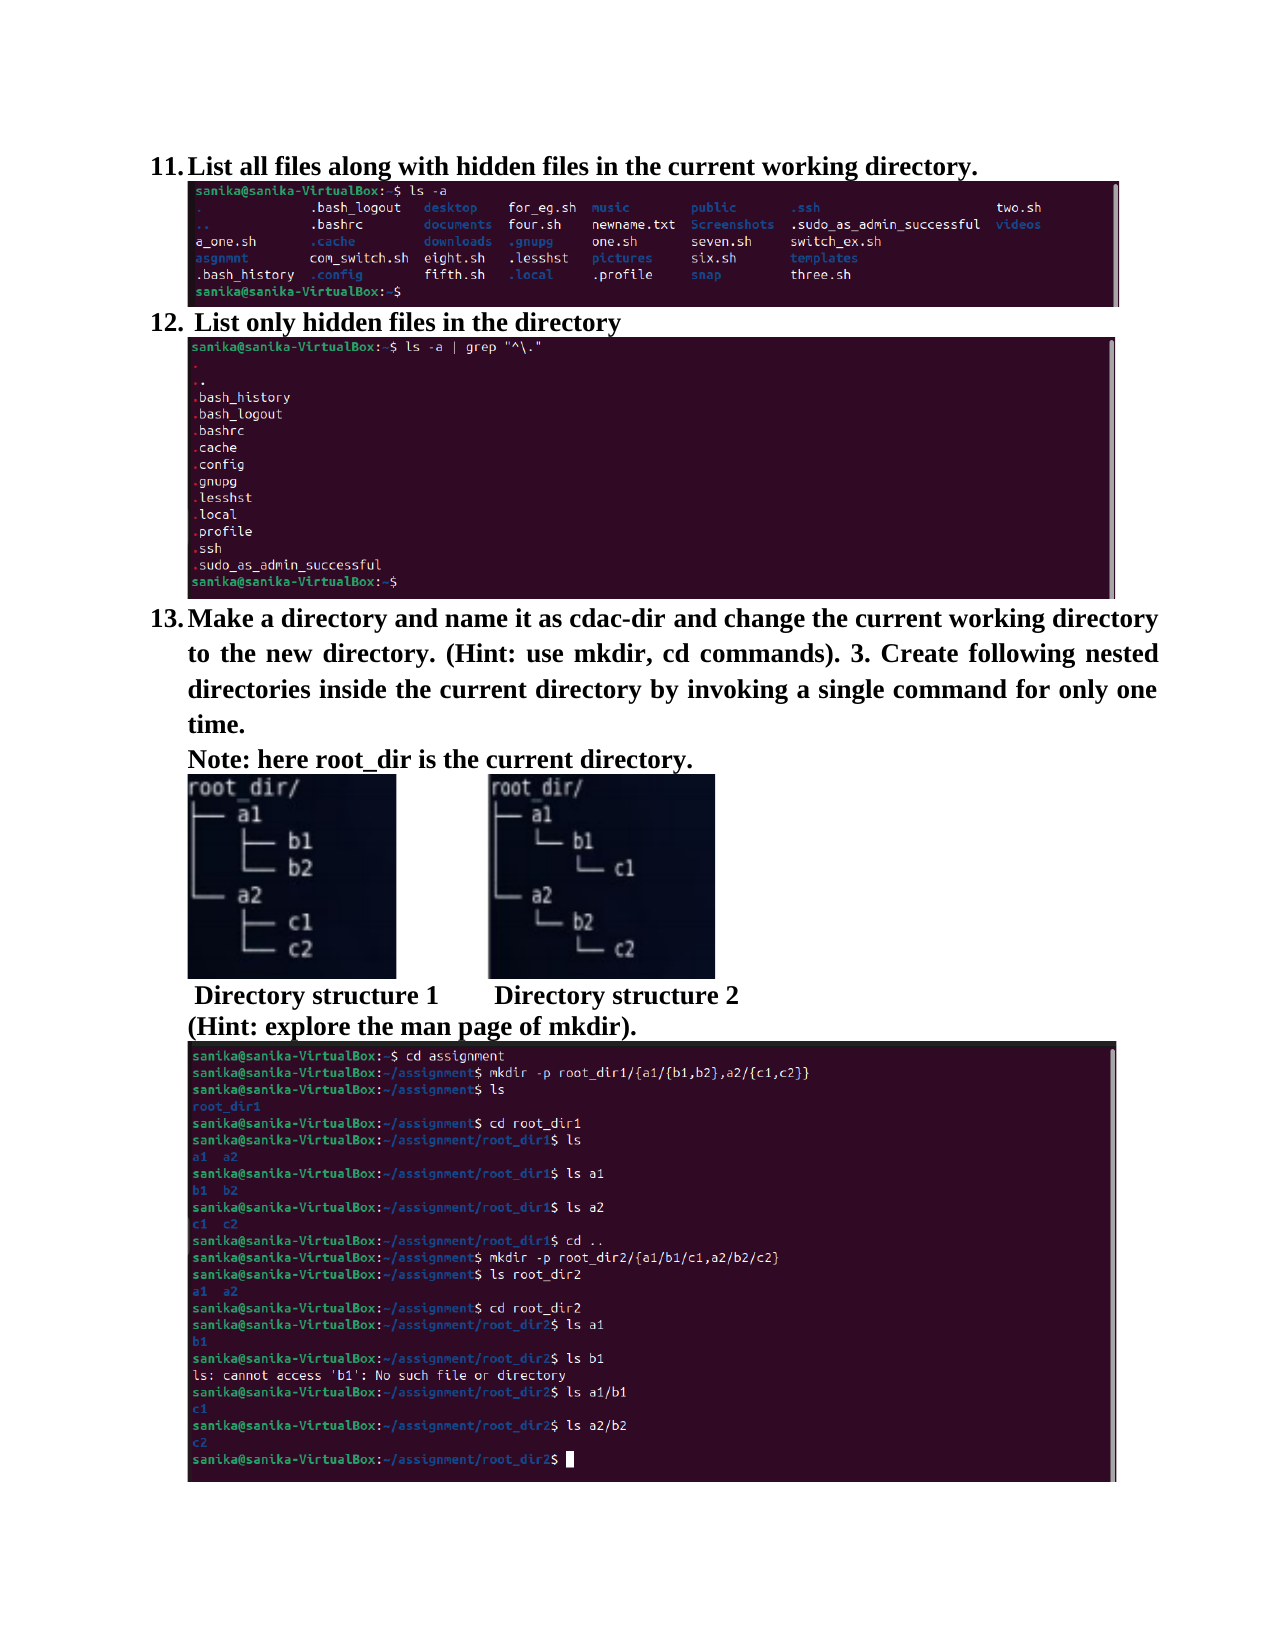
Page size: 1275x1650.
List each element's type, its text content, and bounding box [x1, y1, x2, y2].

text (Hint: explore the man page of mkdir​). [187, 1010, 1036, 1041]
list Make a directory and name it as cdac-dir ​and change the current working directory to the new directory. (Hint: use mkdir, cd​ commands). 3. Create following nested directories inside the current directory by invoking a single command for only one time. [150, 602, 1159, 739]
picture [187, 1041, 1117, 1482]
text Directory structure 1 Directory structure 2 [187, 979, 1036, 1010]
picture [187, 774, 397, 979]
list List only hidden files in the directory [150, 306, 1162, 337]
picture [187, 337, 1116, 599]
picture [187, 181, 1120, 307]
picture [487, 774, 715, 979]
text Note: here root_dir is the current directory. [187, 744, 1162, 775]
list List all files along with hidden files in the current working directory. [150, 150, 1162, 181]
